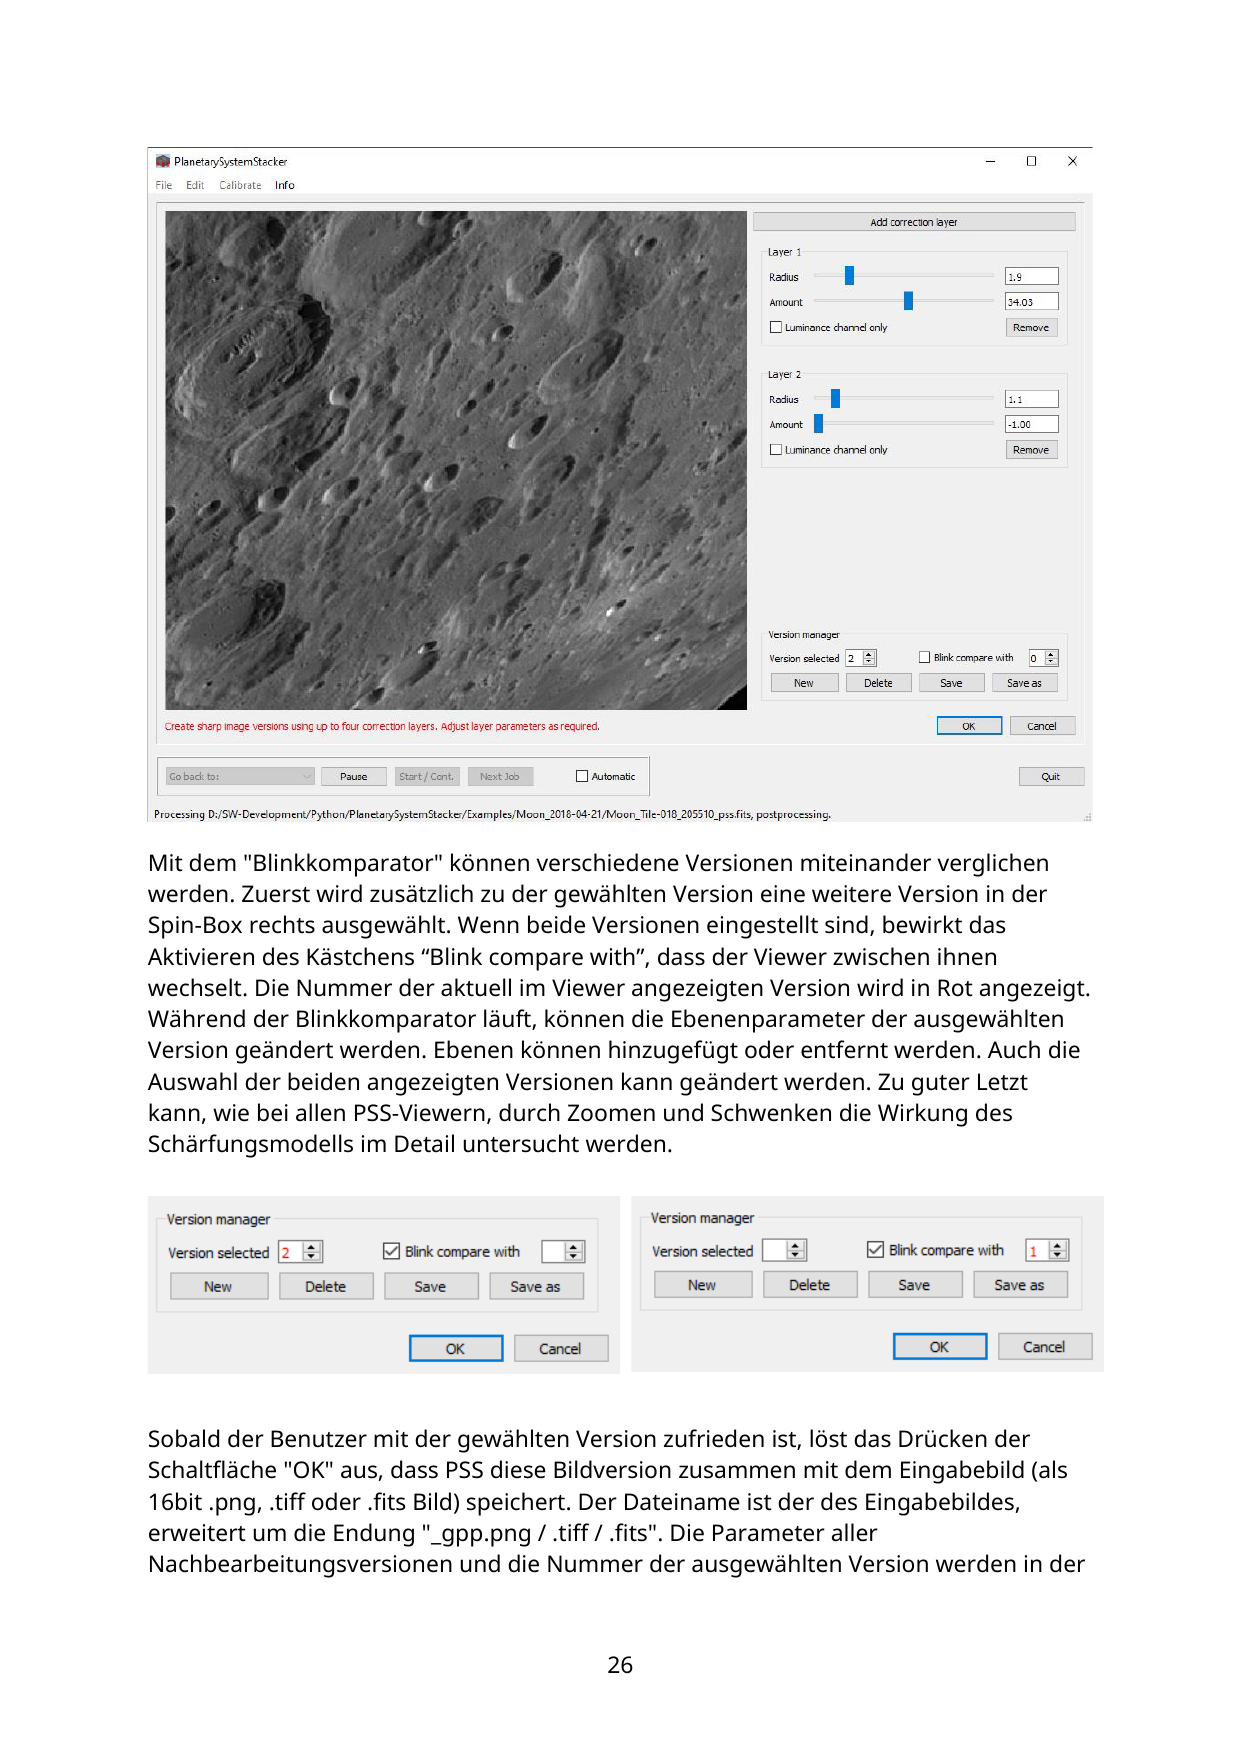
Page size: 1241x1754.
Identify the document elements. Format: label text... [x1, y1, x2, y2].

text Mit dem "Blinkkomparator" können verschiedene Versionen miteinander verglichen werden. Zuerst wird zusätzlich zu der gewählten Version eine weitere Version in der Spin-Box rechts ausgewählt. Wenn beide Versionen eingestellt sind, bewirkt das des Kästchens “Blink compare with”, dass der zwischen ihnen wechselt. Die Nummer der aktuell im Viewer angezeigten Version wird in Rot angezeigt. Während der Blinkkomparator läuft, können die Ebenenparameter der ausgewählten Version geändert werden. Ebenen können hinzugefügt oder entfernt werden. Auch die Auswahl der beiden angezeigten Versionen kann geändert werden. Zu guter Letzt kann, wie bei allen PSS-Viewern, durch Zoomen und Schwenken die Wirkung des Schärfungsmodells im Detail untersucht werden. [148, 847, 1093, 1159]
table_header [136, 1172, 620, 1398]
table_header [620, 1172, 1104, 1398]
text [148, 1423, 1093, 1579]
